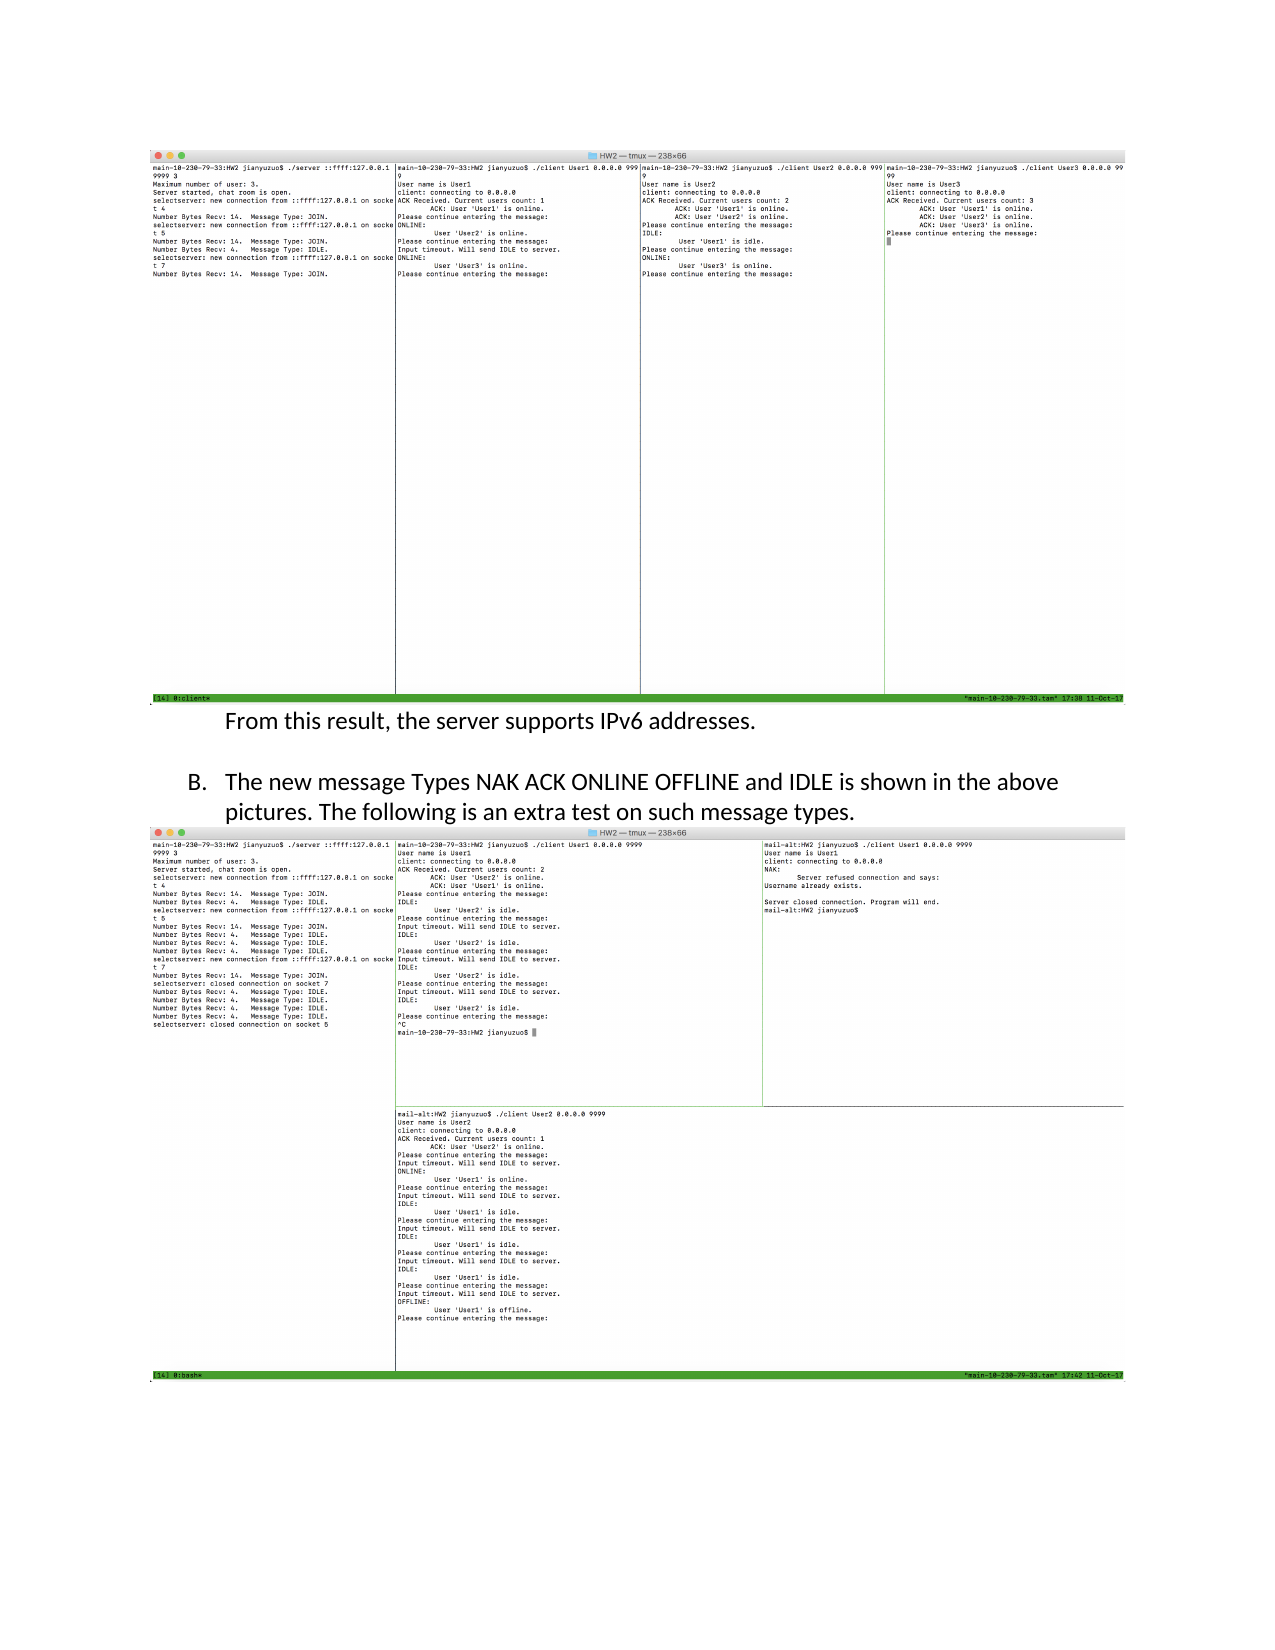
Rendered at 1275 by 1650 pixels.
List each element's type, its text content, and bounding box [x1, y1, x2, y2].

list From this result, the server supports IPv6 addresses. [225, 705, 1125, 736]
list The new message Types NAK ACK ONLINE OFFLINE and IDLE is shown in the above pictures. The following is an extra test on such message types. [187, 766, 1125, 827]
picture [150, 150, 1125, 705]
picture [150, 827, 1125, 1382]
